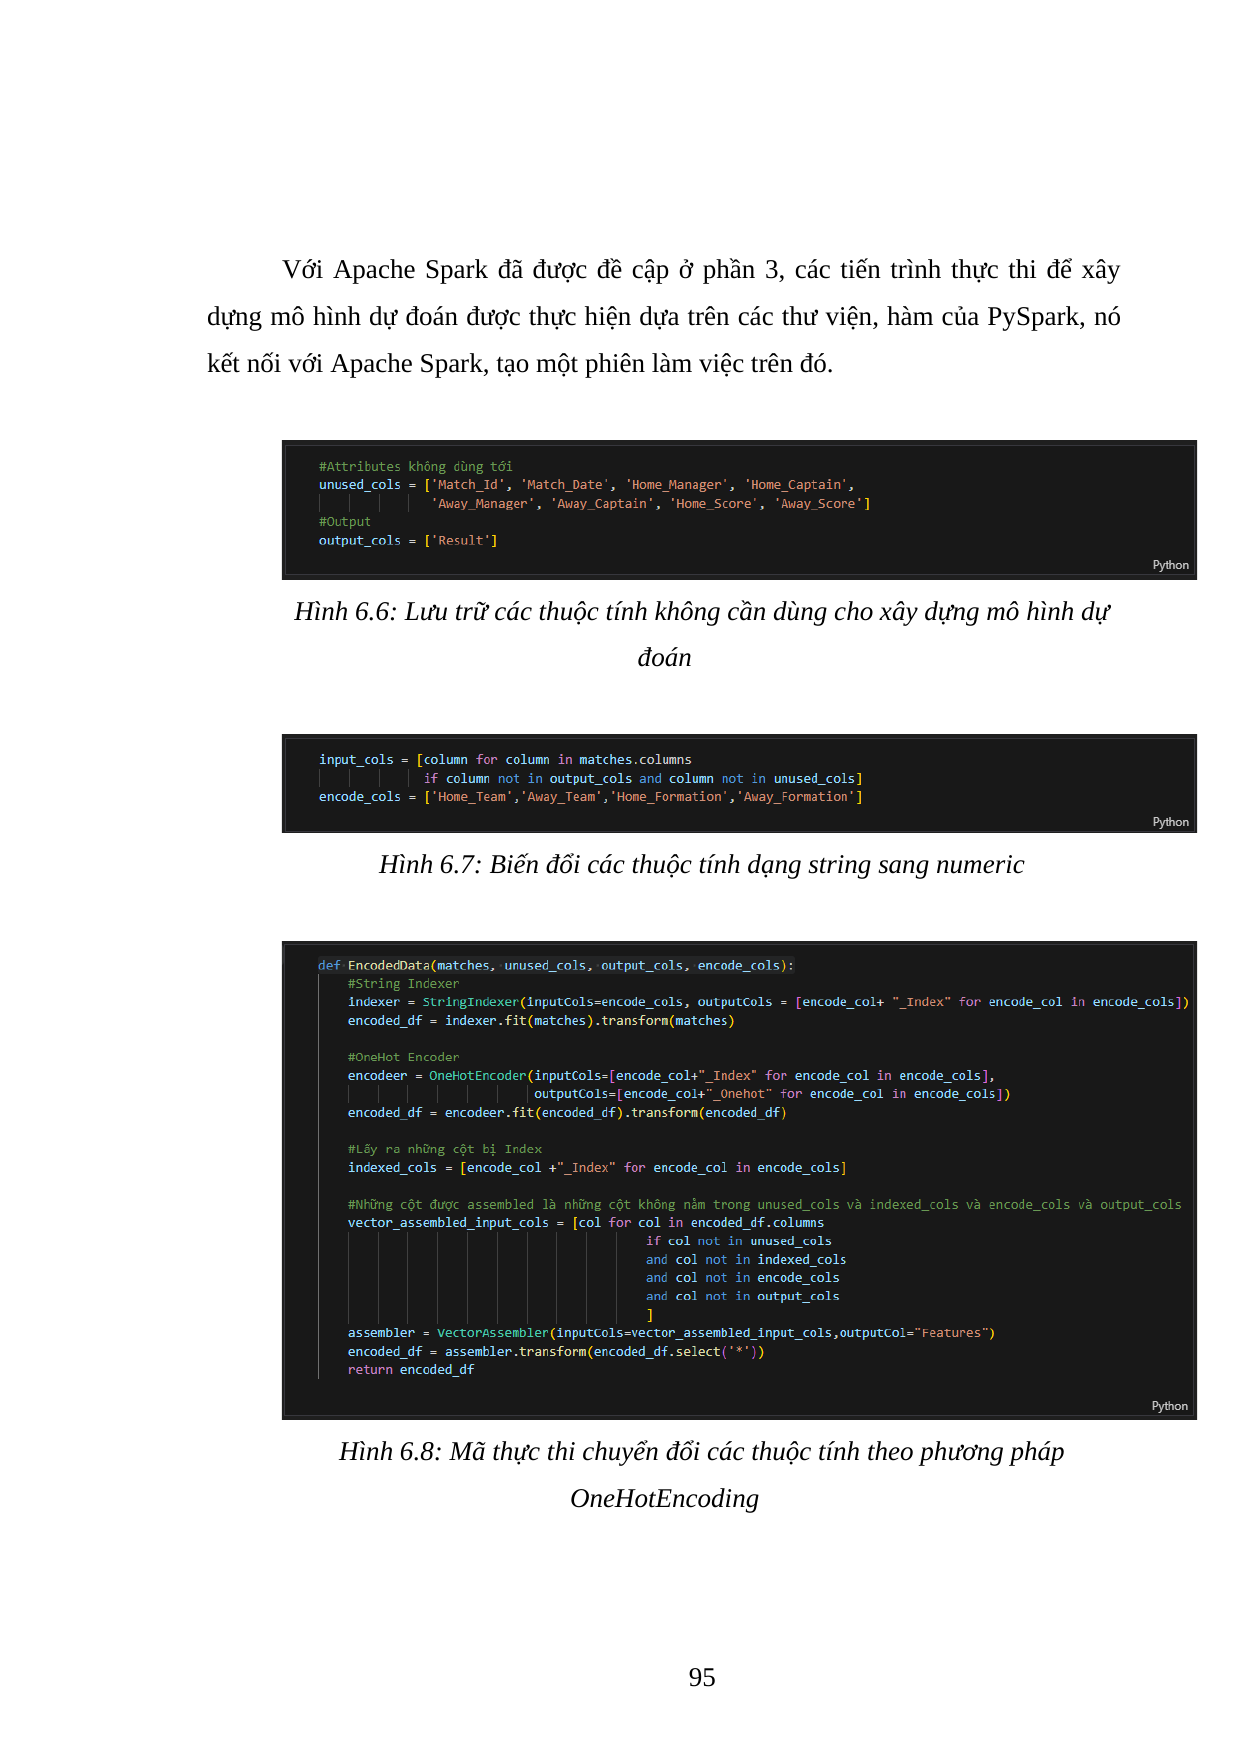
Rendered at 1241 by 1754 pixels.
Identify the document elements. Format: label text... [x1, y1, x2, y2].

text Với Apache Spark đã được đề cập ở phần 3, các tiến trình thực thi để xây dựng mô hình dự đoán được thực hiện dựa trên các thư viện, hàm của PySpark, nó kết nối với Apache Spark, tạo một phiên làm việc trên đó. [207, 253, 1122, 378]
picture [281, 734, 1198, 833]
text Hình 6.7: Biến đổi các thuộc tính dạng string sang numeric [207, 848, 1122, 879]
text Hình 6.8: Mã thực thi chuyển đổi các thuộc tính theo phương pháp OneHotEncoding [207, 1435, 1122, 1513]
picture [281, 941, 1198, 1420]
text Hình 6.6: Lưu trữ các thuộc tính không cần dùng cho xây dựng mô hình dự đoán [207, 595, 1122, 672]
picture [281, 440, 1198, 580]
